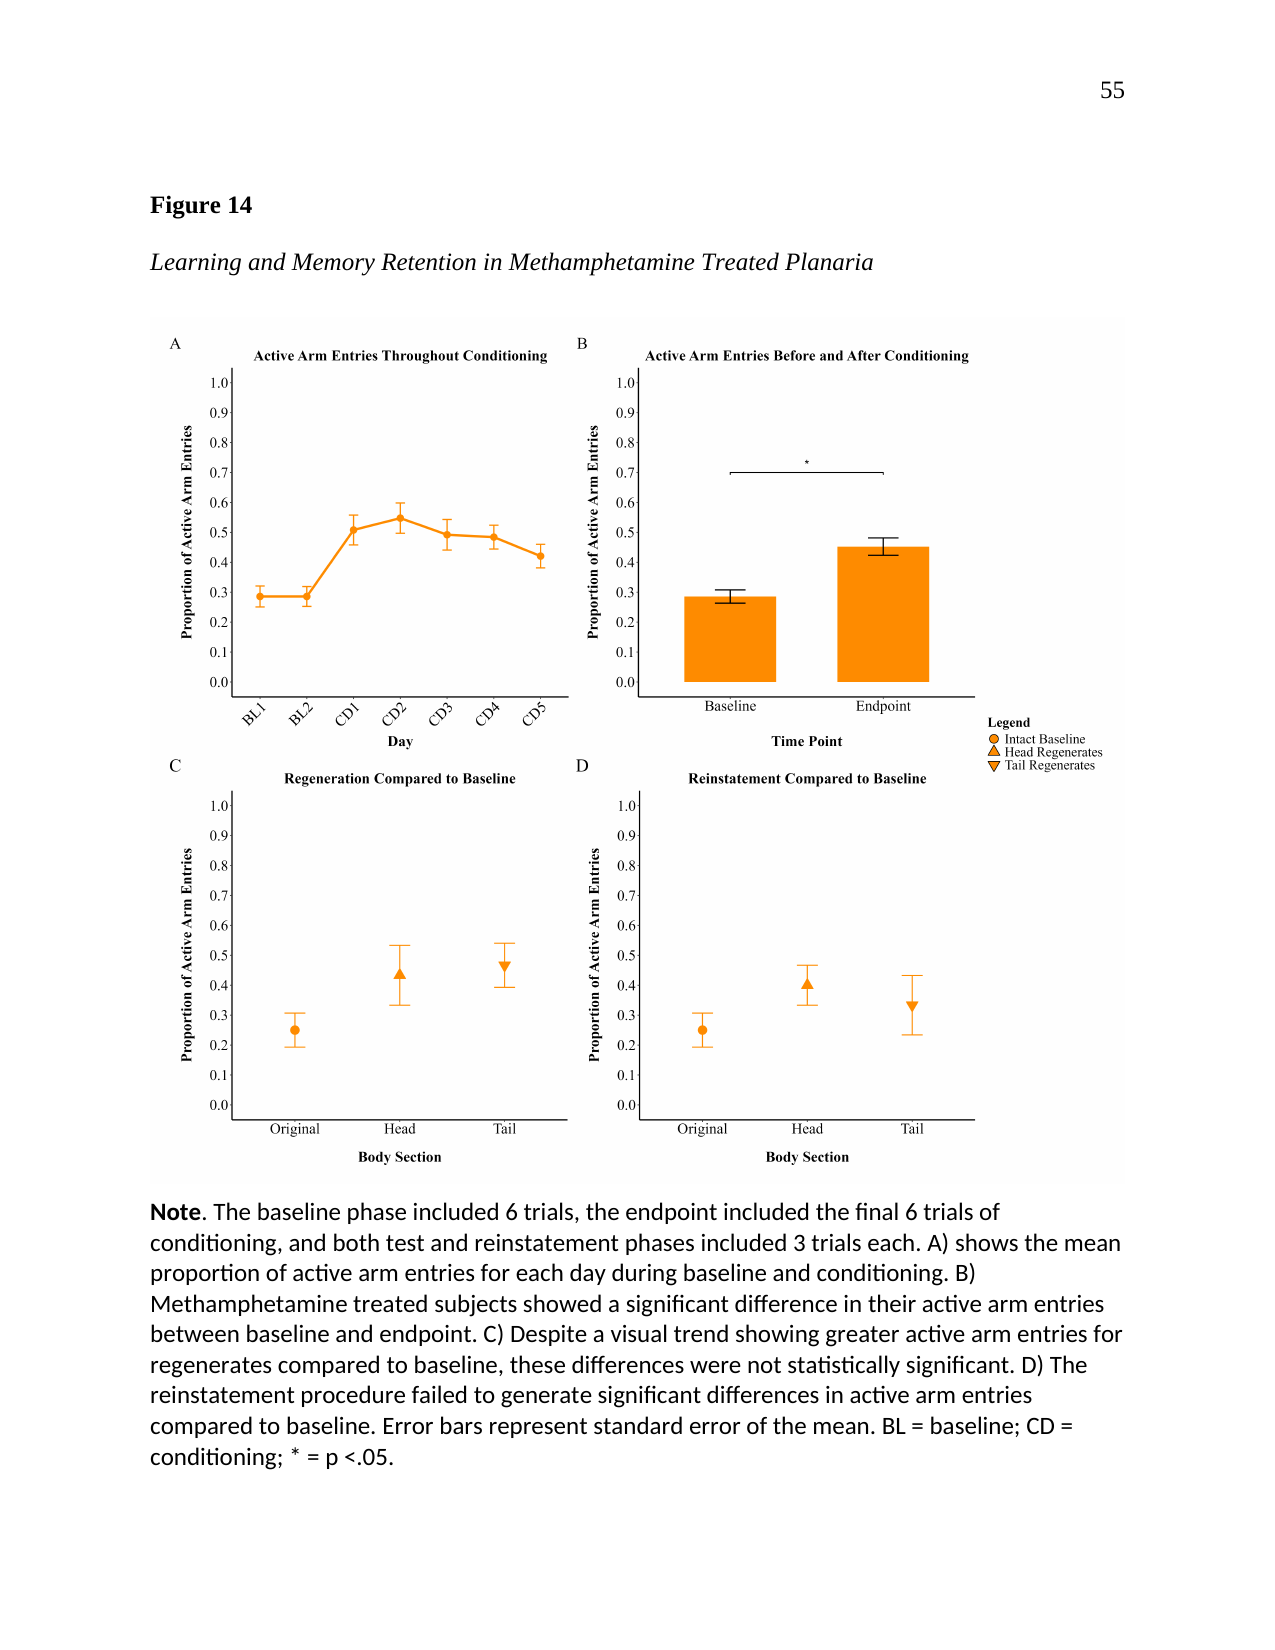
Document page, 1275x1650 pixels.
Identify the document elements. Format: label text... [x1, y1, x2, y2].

title Figure 14 [150, 190, 1125, 219]
text Note. The baseline phase included 6 trials, the endpoint included the final 6 trials of conditioning, and both test and reinstatement phases included 3 trials each. A) shows the mean proportion of active arm entries for each day during baseline and conditioning. B) Methamphetamine treated subjects showed a significant difference in their active arm entries between baseline and endpoint. C) Despite a visual trend showing greater active arm entries for regenerates compared to baseline, these differences were not statistically significant. D) The reinstatement procedure failed to generate significant differences in active arm entries compared to baseline. Error bars represent standard error of the mean. BL = baseline; CD = conditioning; * = p <.05. [150, 1197, 1125, 1471]
text Learning and Memory Retention in Methamphetamine Treated Planaria [150, 247, 1125, 276]
picture [150, 317, 1125, 1184]
